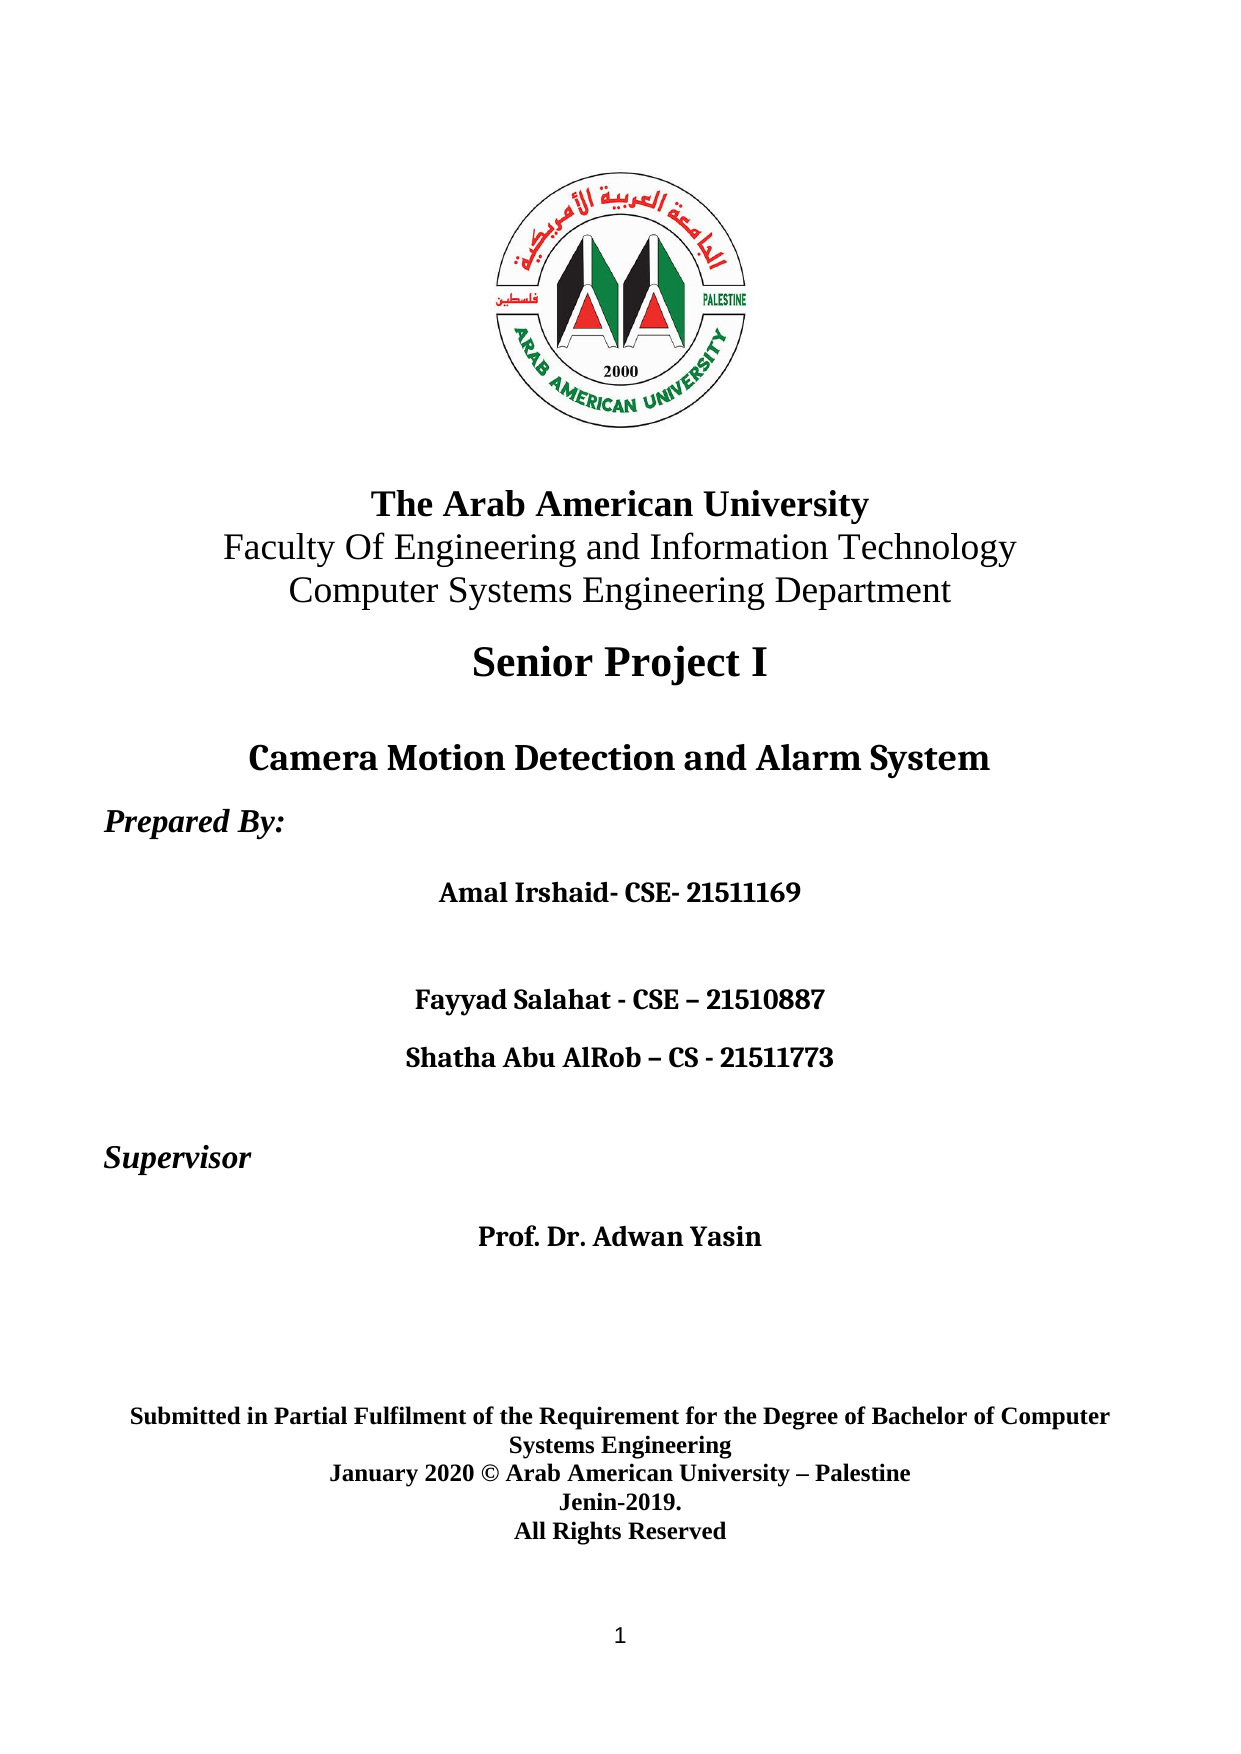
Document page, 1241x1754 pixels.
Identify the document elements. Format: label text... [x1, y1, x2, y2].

table_header Amal Irshaid- CSE- 21511169 [357, 841, 883, 946]
text Supervisor [103, 1138, 1137, 1176]
picture [391, 143, 849, 453]
text Camera Motion Detection and Alarm System [103, 736, 1137, 779]
text The Arab American University [103, 481, 1137, 524]
text Submitted in Partial Fulfilment of the Requirement for the Degree of Bachelor of Computer Systems Engineering [103, 1401, 1137, 1458]
text All Rights Reserved [103, 1516, 1137, 1545]
table_cell Fayyad Salahat - CSE – 21510887 Shatha Abu AlRob – CS - 21511773 [357, 948, 883, 1111]
text January 2020 © Arab American University – Palestine [103, 1458, 1137, 1487]
text Prof. Dr. Adwan Yasin [103, 1220, 1137, 1254]
text Computer Systems Engineering Department [103, 568, 1137, 611]
text Faculty Of Engineering and Information Technology [103, 524, 1137, 568]
text Prepared By: [103, 801, 1137, 839]
text Senior Project I [103, 636, 1137, 686]
text Jenin-2019. [103, 1487, 1137, 1516]
